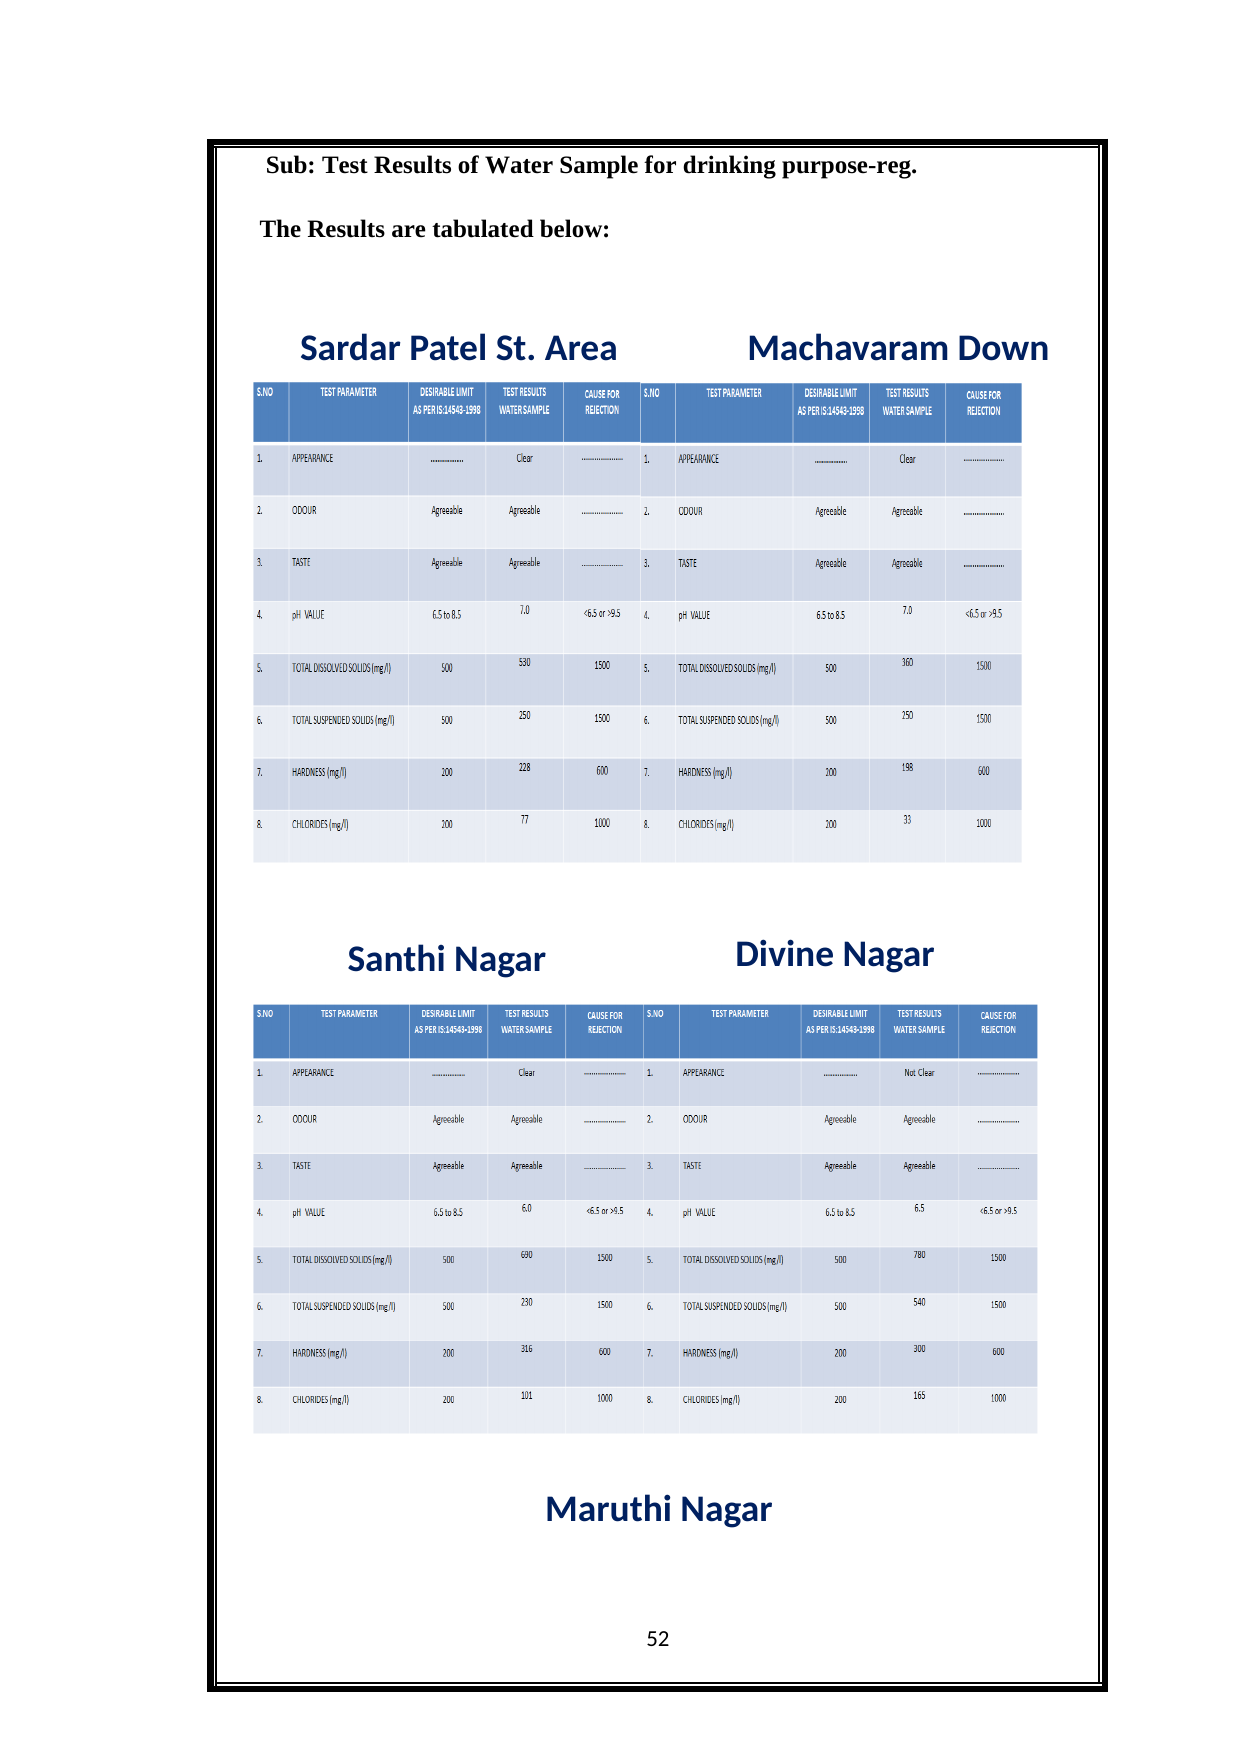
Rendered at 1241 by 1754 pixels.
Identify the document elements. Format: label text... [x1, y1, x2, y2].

picture [253, 380, 1022, 863]
text Sub: Test Results of Water Sample for drinking purpose-reg. [253, 150, 1050, 179]
picture [253, 1002, 1038, 1434]
text The Results are tabulated below: [253, 214, 1050, 243]
